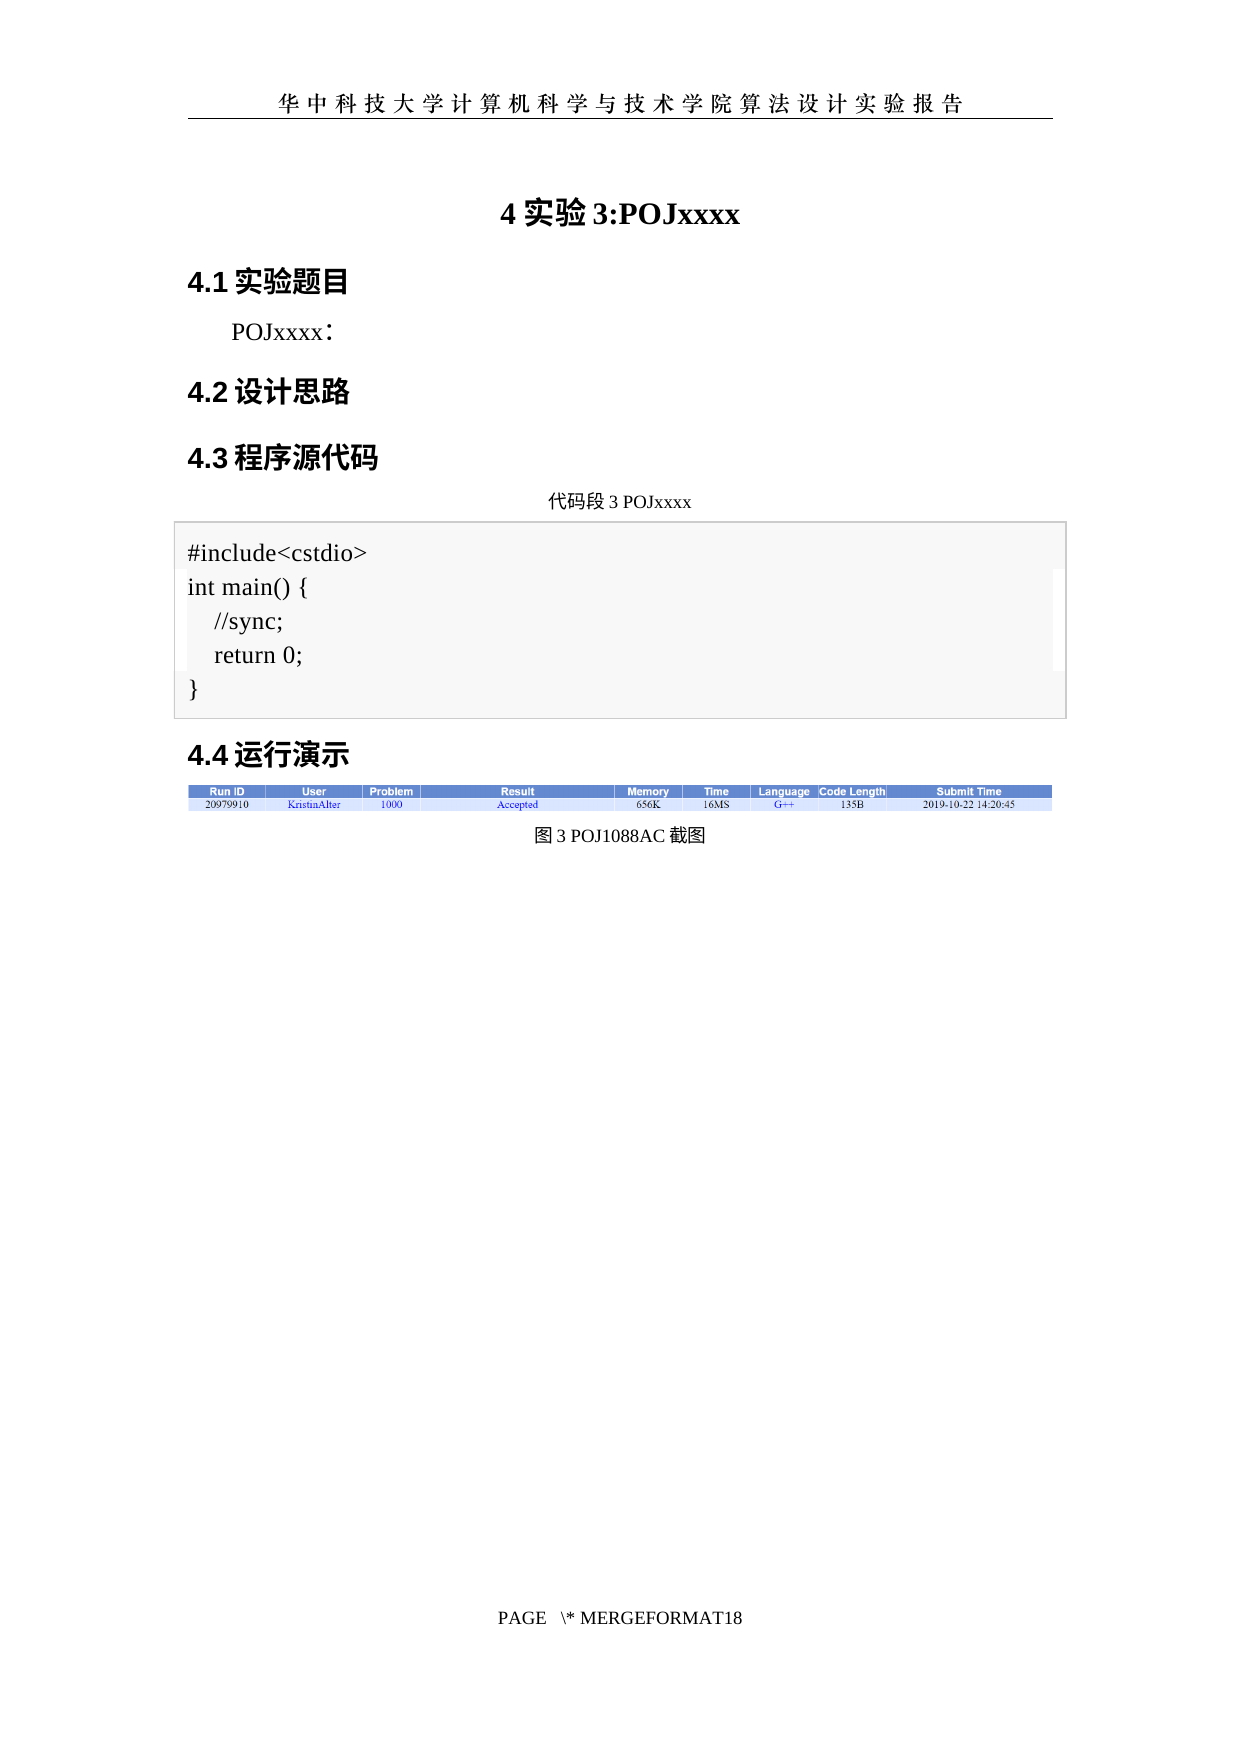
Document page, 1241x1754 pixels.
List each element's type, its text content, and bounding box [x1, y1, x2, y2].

text } [175, 657, 1065, 718]
subtitle 4.2设计思路 [187, 369, 1053, 411]
subtitle 4 实验3:POJxxxx [187, 188, 1053, 233]
text return 0; [187, 637, 1053, 657]
subtitle 4.3程序源代码 [187, 434, 1053, 477]
subtitle 4.1实验题目 [187, 258, 1053, 301]
picture [187, 784, 1053, 812]
text //sync; [187, 603, 1053, 637]
subtitle 4.4运行演示 [187, 732, 1053, 774]
text 代码段3 POJxxxx [187, 487, 1053, 514]
text POJxxxx： [187, 311, 1053, 347]
text int main() { [187, 569, 1053, 603]
text 图3 POJ1088AC截图 [187, 820, 1053, 847]
text #include<cstdio> [175, 523, 1065, 569]
